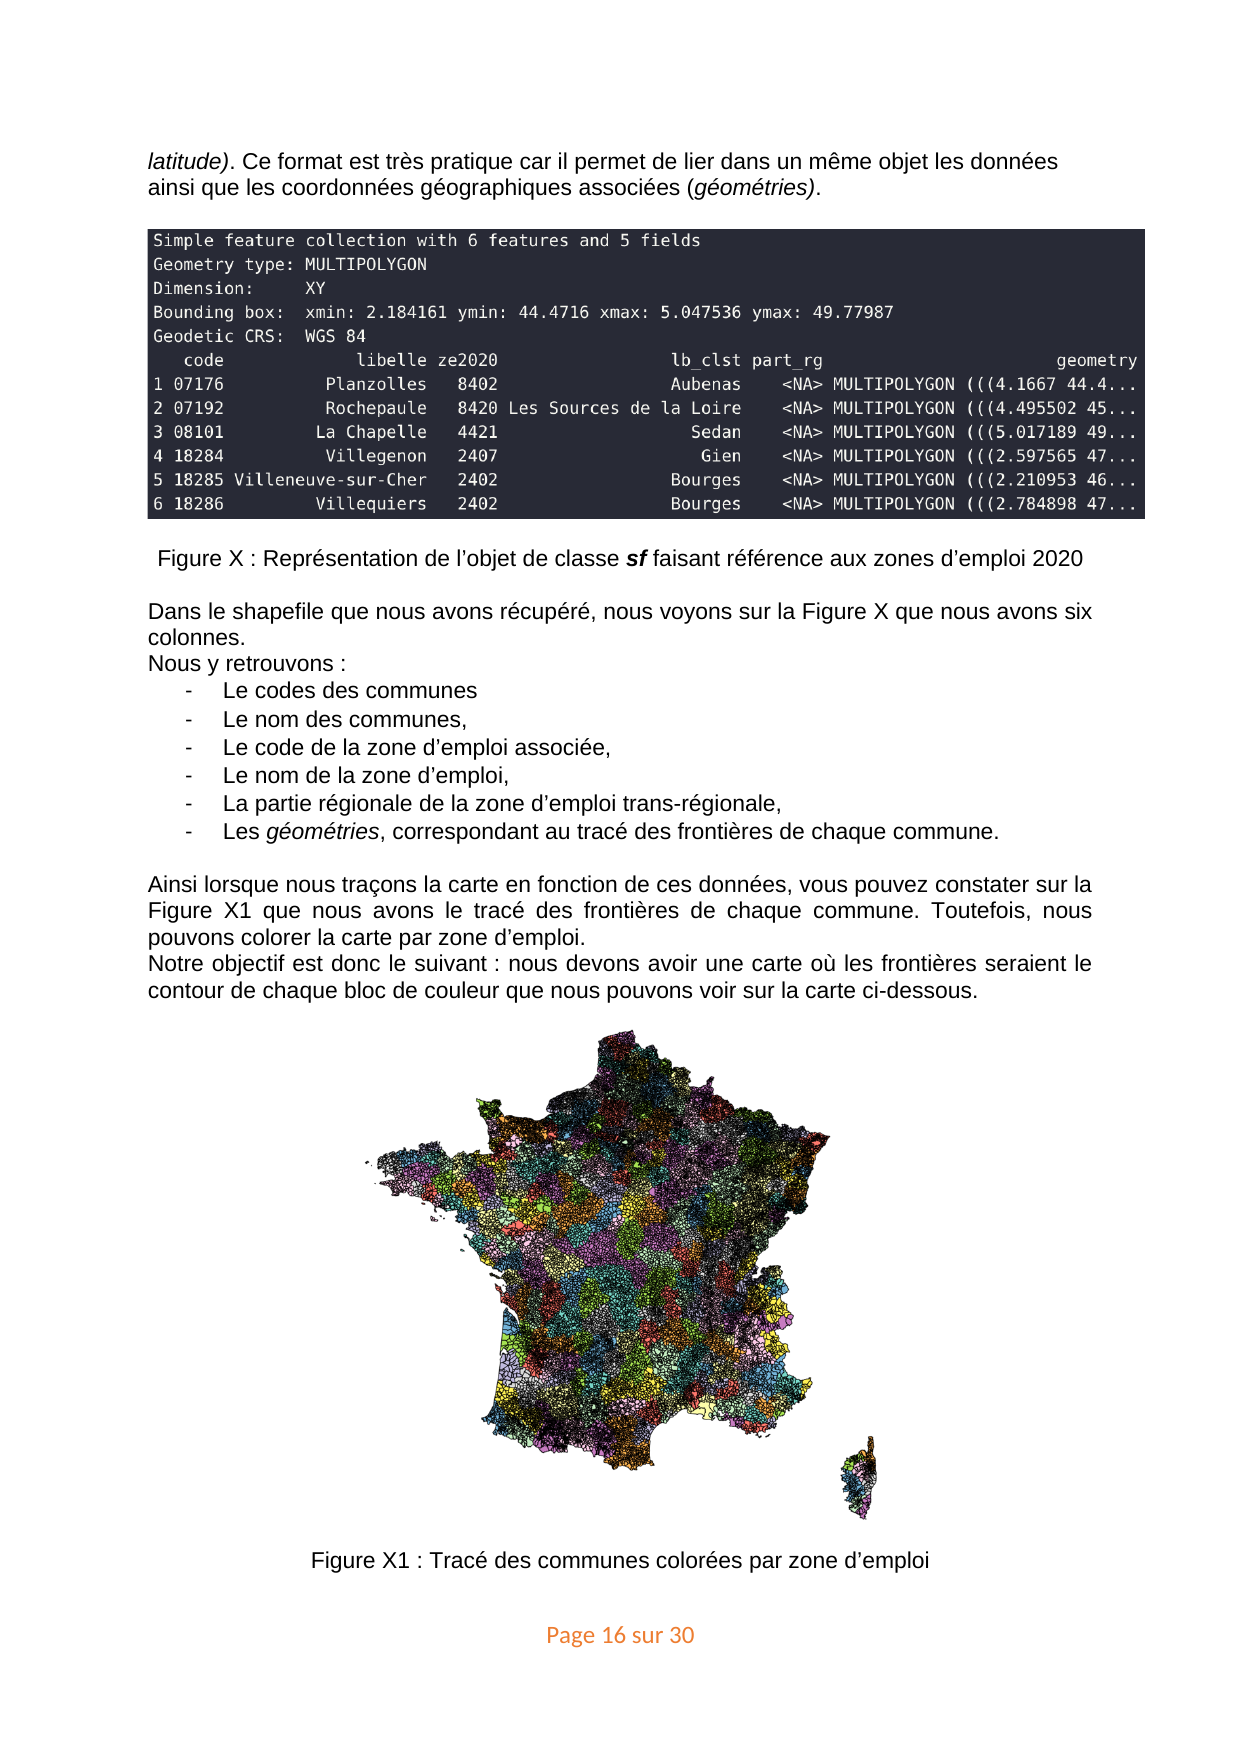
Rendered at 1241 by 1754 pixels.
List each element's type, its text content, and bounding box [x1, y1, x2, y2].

text Dans le shapefile que nous avons récupéré, nous voyons sur la Figure X que nous avons six colonnes. [148, 598, 1093, 650]
text Figure X : Représentation de l’objet de classe sf faisant référence aux zones d’emploi 2020 [148, 545, 1093, 571]
text Nous y retrouvons : [148, 650, 1093, 677]
list La partie régionale de la zone d’emploi trans-régionale, [185, 789, 1093, 817]
text Figure X1 : Tracé des communes colorées par zone d’emploi [148, 1547, 1093, 1573]
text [148, 148, 1093, 200]
list Le codes des communes [185, 677, 1093, 705]
list Le nom de la zone d’emploi, [185, 761, 1093, 789]
picture [147, 229, 1145, 519]
text Ainsi lorsque nous traçons la carte en fonction de ces données, vous pouvez constater sur la Figure X1 que nous avons le tracé des frontières de chaque commune. Toutefois, nous pouvons colorer la carte par zone d’emploi. [148, 871, 1093, 950]
text Notre objectif est donc le suivant : nous devons avoir une carte où les frontières seraient le contour de chaque bloc de couleur que nous pouvons voir sur la carte ci-dessous. [148, 950, 1093, 1003]
list Le code de la zone d’emploi associée, [185, 733, 1093, 761]
list Les géométries, correspondant au tracé des frontières de chaque commune. [185, 817, 1093, 845]
picture [360, 1029, 880, 1521]
list Le nom des communes, [185, 705, 1093, 733]
